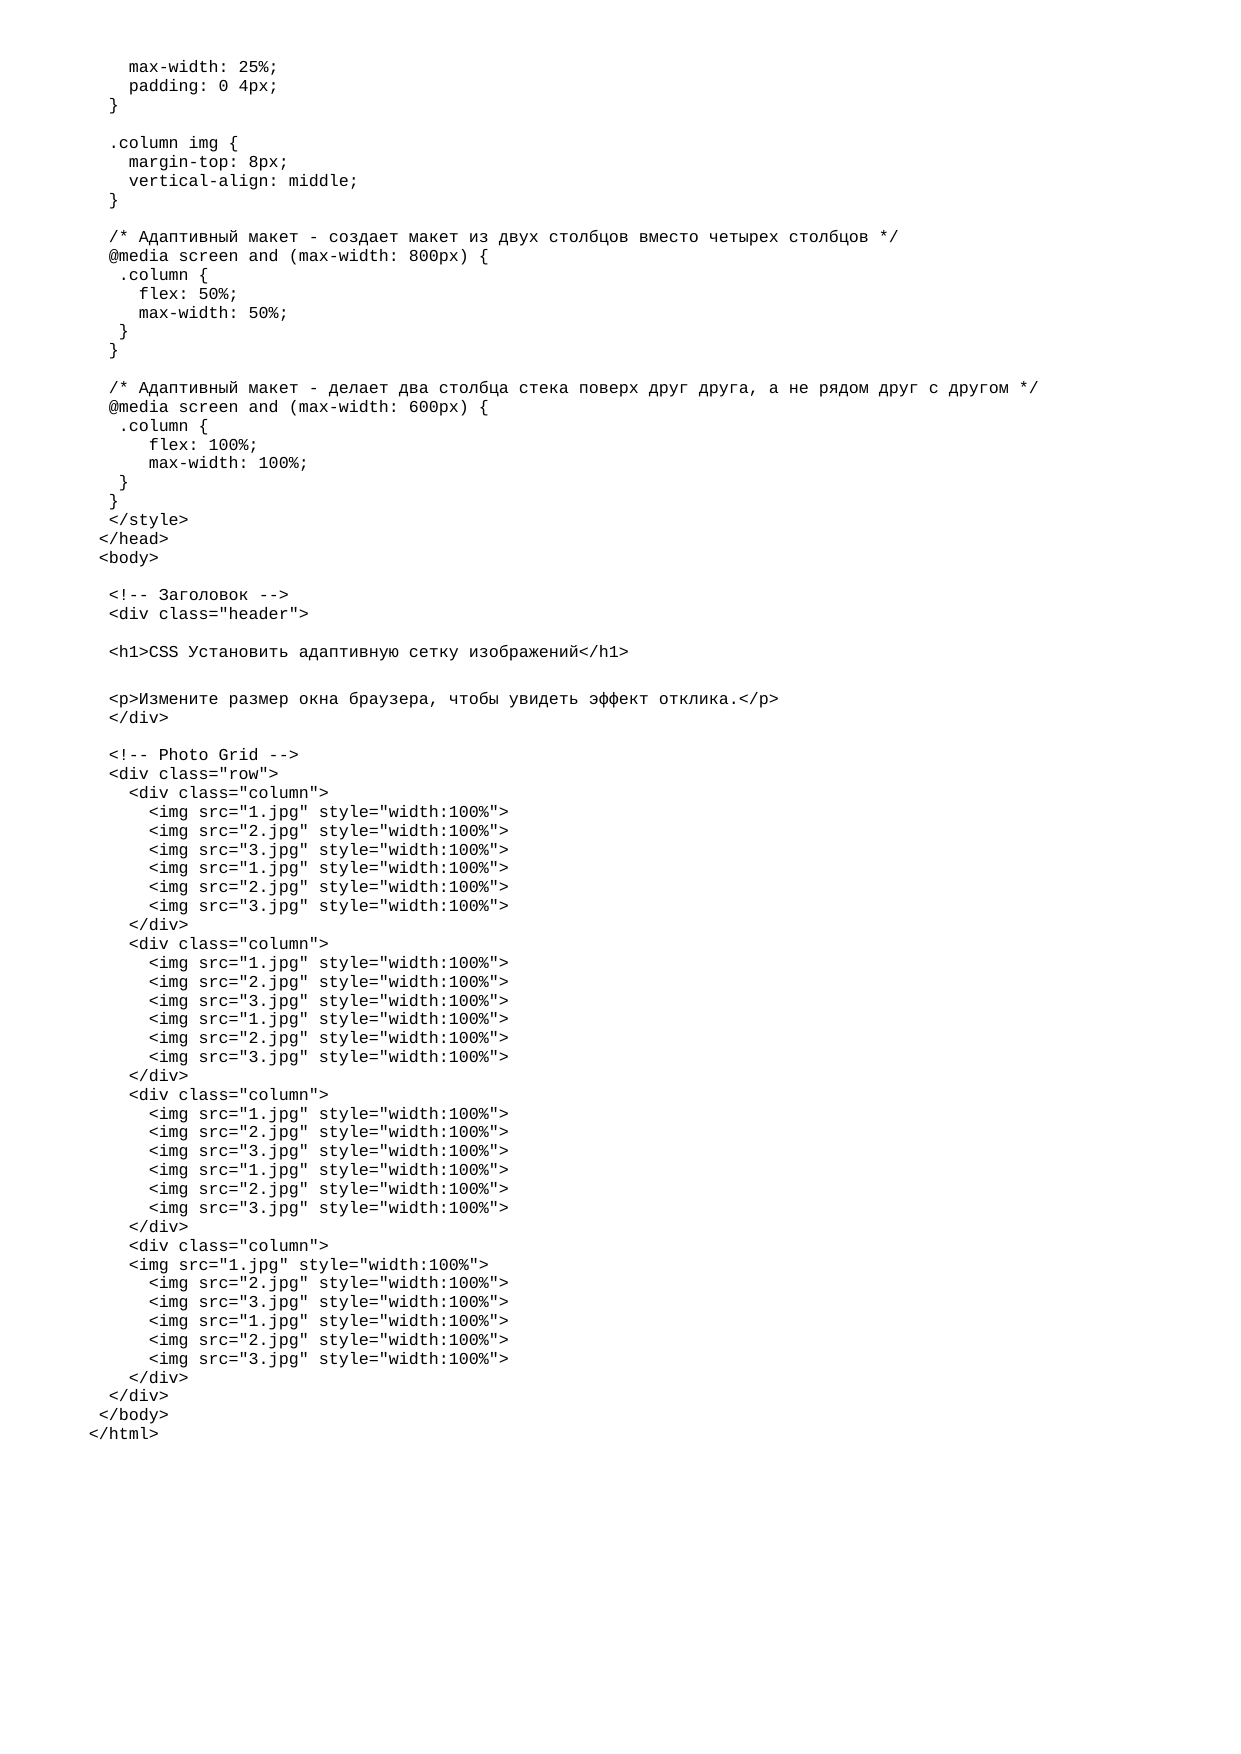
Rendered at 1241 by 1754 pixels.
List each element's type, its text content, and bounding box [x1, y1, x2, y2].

text </head> [88, 530, 1152, 549]
text <img src="1.jpg" style="width:100%"> [88, 1105, 1152, 1124]
text <img src="1.jpg" style="width:100%"> [88, 803, 1152, 822]
text <img src="2.jpg" style="width:100%"> [88, 1181, 1152, 1199]
text } [88, 474, 1152, 493]
text <img src="2.jpg" style="width:100%"> [88, 973, 1152, 992]
text flex: 50%; [88, 285, 1152, 304]
text <img src="1.jpg" style="width:100%"> [88, 1011, 1152, 1030]
text </div> [88, 1218, 1152, 1237]
text </div> [88, 917, 1152, 936]
text <!-- Photo Grid --> [88, 747, 1152, 766]
text } [88, 97, 1152, 116]
text <img src="1.jpg" style="width:100%"> [88, 954, 1152, 973]
text } [88, 493, 1152, 512]
text <h1>CSS Установить адаптивную сетку изображений</h1> [88, 643, 1152, 662]
text <div class="row"> [88, 766, 1152, 785]
text <img src="2.jpg" style="width:100%"> [88, 1331, 1152, 1350]
text </div> [88, 1067, 1152, 1086]
text <img src="3.jpg" style="width:100%"> [88, 1199, 1152, 1218]
text <div class="column"> [88, 785, 1152, 803]
text <img src="1.jpg" style="width:100%"> [88, 1162, 1152, 1181]
text <!-- Заголовок --> [88, 587, 1152, 606]
text <img src="3.jpg" style="width:100%"> [88, 1350, 1152, 1369]
text <img src="3.jpg" style="width:100%"> [88, 1294, 1152, 1313]
text <p>Измените размер окна браузера, чтобы увидеть эффект отклика.</p> [88, 690, 1152, 709]
text .column { [88, 266, 1152, 285]
text </body> [88, 1407, 1152, 1426]
text max-width: 50%; [88, 304, 1152, 323]
text </html> [88, 1426, 1152, 1444]
text <div class="column"> [88, 1237, 1152, 1256]
text max-width: 25%; [88, 59, 1152, 78]
text </style> [88, 512, 1152, 530]
text } [88, 342, 1152, 361]
text flex: 100%; [88, 436, 1152, 455]
text <img src="3.jpg" style="width:100%"> [88, 898, 1152, 917]
text /* Адаптивный макет - создает макет из двух столбцов вместо четырех столбцов */ [88, 229, 1152, 248]
text <img src="3.jpg" style="width:100%"> [88, 1143, 1152, 1162]
text vertical-align: middle; [88, 172, 1152, 191]
text <img src="3.jpg" style="width:100%"> [88, 1049, 1152, 1067]
text <img src="2.jpg" style="width:100%"> [88, 1030, 1152, 1049]
text .column img { [88, 134, 1152, 153]
text </div> [88, 709, 1152, 728]
text </div> [88, 1388, 1152, 1407]
text <img src="2.jpg" style="width:100%"> [88, 1124, 1152, 1143]
text <img src="2.jpg" style="width:100%"> [88, 822, 1152, 841]
text @media screen and (max-width: 600px) { [88, 398, 1152, 417]
text <img src="1.jpg" style="width:100%"> [88, 1313, 1152, 1331]
text } [88, 191, 1152, 210]
text <div class="column"> [88, 1086, 1152, 1105]
text /* Адаптивный макет - делает два столбца стека поверх друг друга, а не рядом друг с другом */ [88, 379, 1152, 398]
text .column { [88, 417, 1152, 436]
text </div> [88, 1369, 1152, 1388]
text <div class="header"> [88, 606, 1152, 625]
text max-width: 100%; [88, 455, 1152, 474]
text <img src="1.jpg" style="width:100%"> [88, 1256, 1152, 1275]
text <img src="3.jpg" style="width:100%"> [88, 992, 1152, 1011]
text <div class="column"> [88, 936, 1152, 954]
text <img src="3.jpg" style="width:100%"> [88, 841, 1152, 860]
text <img src="2.jpg" style="width:100%"> [88, 879, 1152, 898]
text } [88, 323, 1152, 342]
text margin-top: 8px; [88, 153, 1152, 172]
text @media screen and (max-width: 800px) { [88, 248, 1152, 266]
text <img src="2.jpg" style="width:100%"> [88, 1275, 1152, 1294]
text <img src="1.jpg" style="width:100%"> [88, 860, 1152, 879]
text <body> [88, 549, 1152, 568]
text padding: 0 4px; [88, 78, 1152, 97]
